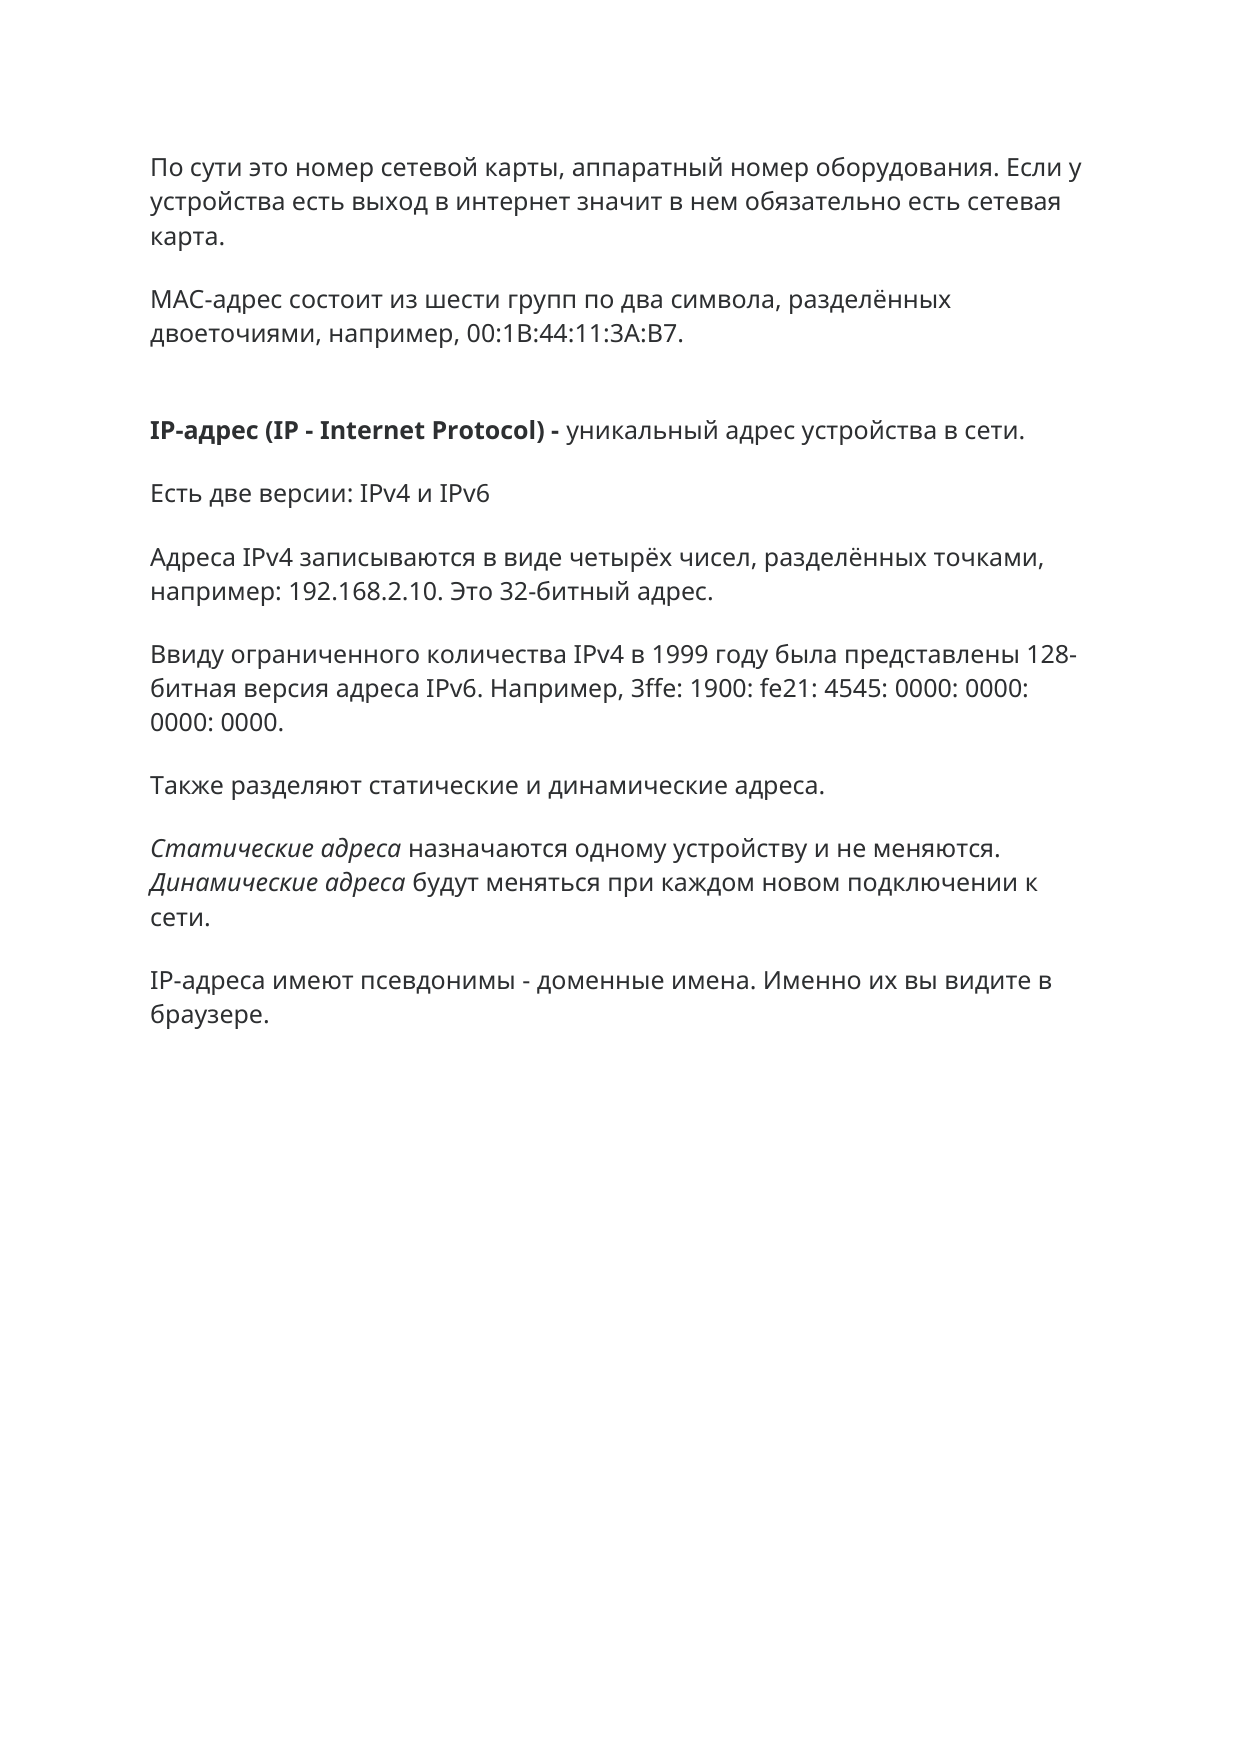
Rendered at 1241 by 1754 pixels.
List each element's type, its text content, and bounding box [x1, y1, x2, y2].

text IP-адреса имеют псевдонимы - доменные имена. Именно их вы видите в браузере. [150, 962, 1090, 1031]
text Есть две версии: IPv4 и IPv6 [150, 476, 1090, 510]
text IP-адрес (IP - Internet Protocol) - уникальный адрес устройства в сети. [150, 413, 1090, 447]
text MAC-адрес состоит из шести групп по два символа, разделённых двоеточиями, например, 00:1B:44:11:3A:B7. [150, 281, 1090, 349]
text Адреса IPv4 записываются в виде четырёх чисел, разделённых точками, например: 192.168.2.10. Это 32-битный адрес. [150, 539, 1090, 607]
text Также разделяют статические и динамические адреса. [150, 768, 1090, 802]
text По сути это номер сетевой карты, аппаратный номер оборудования. Если у устройства есть выход в интернет значит в нем обязательно есть сетевая карта. [150, 150, 1090, 252]
text Ввиду ограниченного количества IPv4 в 1999 году была представлены 128-битная версия адреса IPv6. Например, 3ffe: 1900: fe21: 4545: 0000: 0000: 0000: 0000. [150, 636, 1090, 739]
text Статические адреса назначаются одному устройству и не меняются. [150, 831, 1090, 865]
text Динамические адреса будут меняться при каждом новом подключении к сети. [150, 865, 1090, 933]
